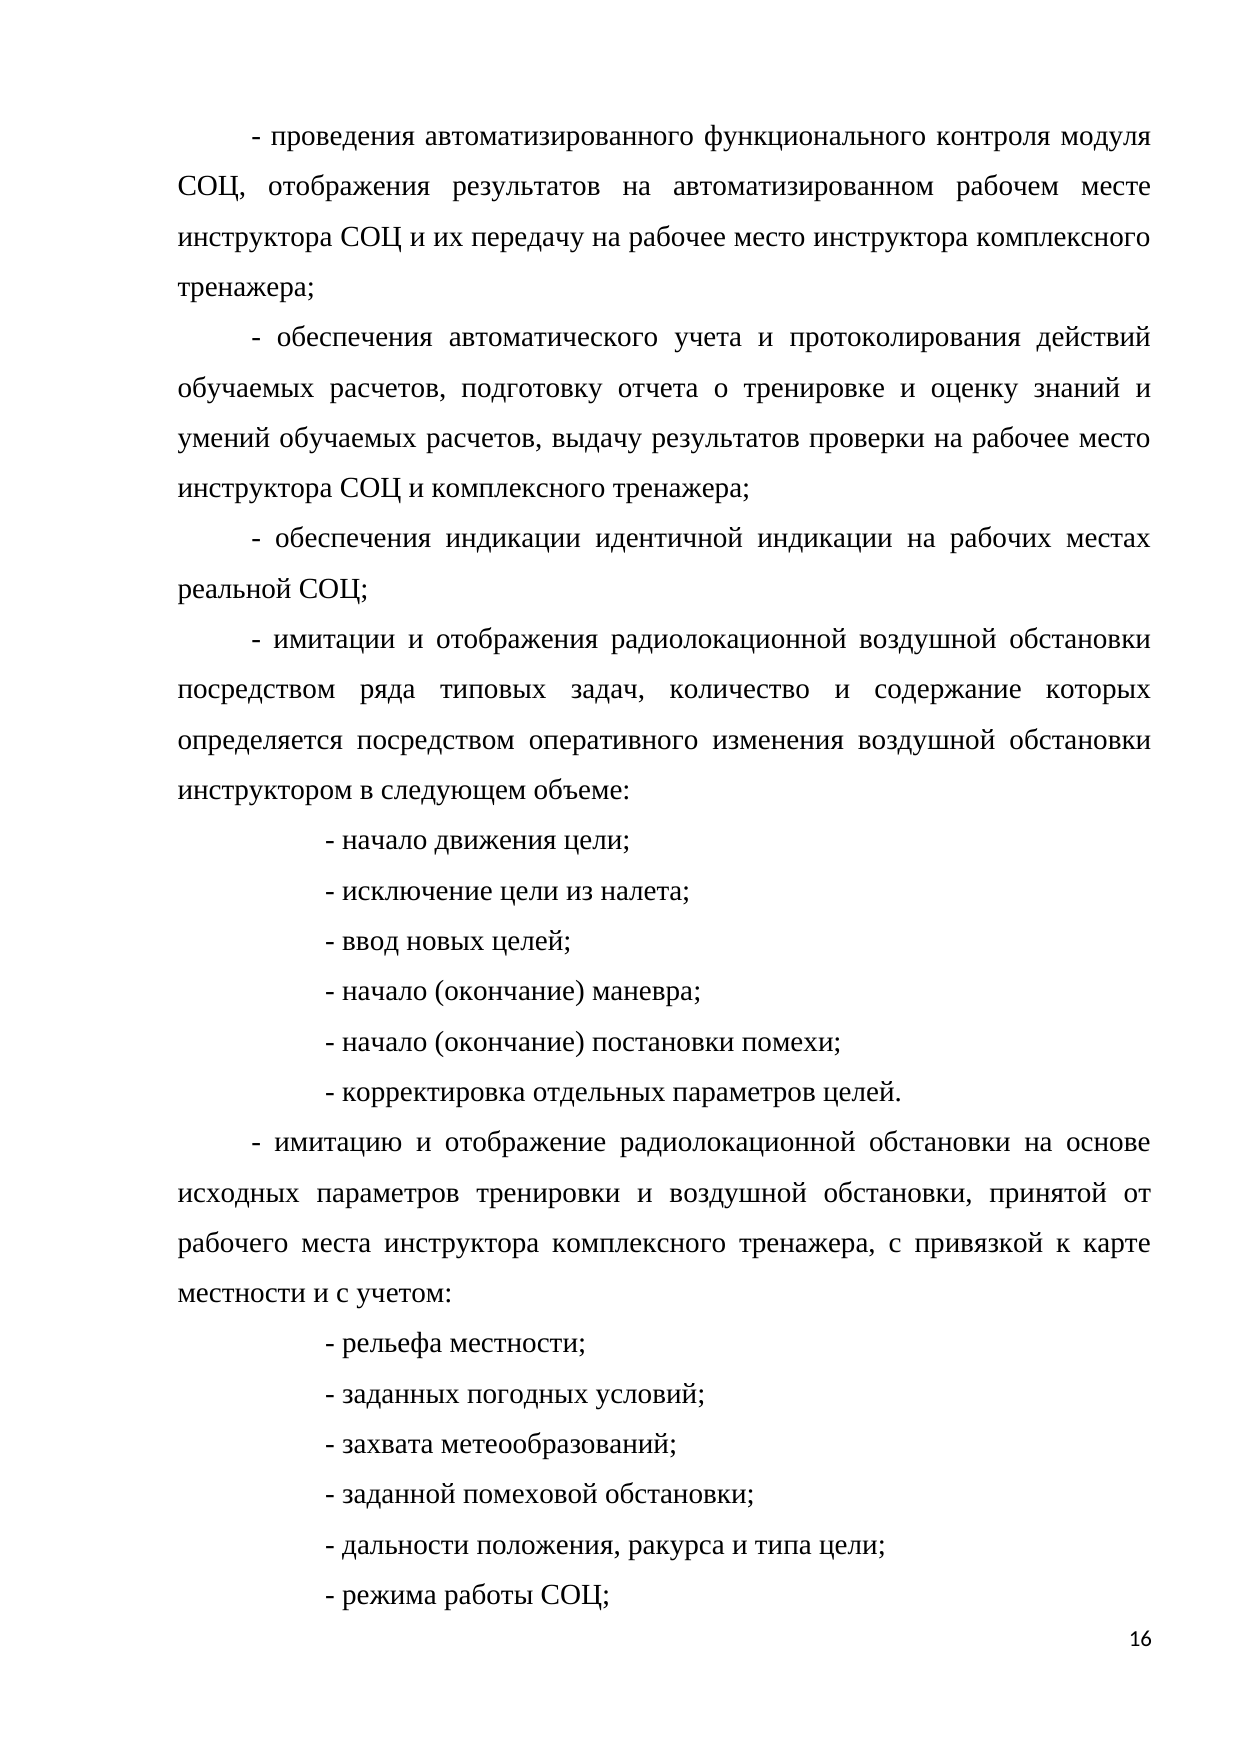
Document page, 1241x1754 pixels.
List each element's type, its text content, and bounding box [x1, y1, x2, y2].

text - заданной помеховой обстановки; [177, 1477, 1152, 1510]
text - обеспечения автоматического учета и протоколирования действий обучаемых расчетов, подготовку отчета о тренировке и оценку знаний и умений обучаемых расчетов, выдачу результатов проверки на рабочее место инструктора СОЦ и комплексного тренажера; [177, 319, 1152, 504]
text - начало (окончание) постановки помехи; [177, 1024, 1152, 1057]
text - заданных погодных условий; [177, 1376, 1152, 1409]
text - исключение цели из налета; [177, 873, 1152, 906]
text - начало движения цели; [177, 822, 1152, 856]
text - дальности положения, ракурса и типа цели; [177, 1527, 1152, 1560]
text - режима работы СОЦ; [177, 1577, 1152, 1611]
text - имитации и отображения радиолокационной воздушной обстановки посредством ряда типовых задач, количество и содержание которых определяется посредством оперативного изменения воздушной обстановки инструктором в следующем объеме: [177, 621, 1152, 806]
text - захвата метеообразований; [177, 1426, 1152, 1460]
text - обеспечения индикации идентичной индикации на рабочих местах реальной СОЦ; [177, 521, 1152, 604]
text - рельефа местности; [177, 1326, 1152, 1359]
text - корректировка отдельных параметров целей. [177, 1074, 1152, 1108]
text - ввод новых целей; [177, 923, 1152, 957]
text - проведения автоматизированного функционального контроля модуля СОЦ, отображения результатов на автоматизированном рабочем месте инструктора СОЦ и их передачу на рабочее место инструктора комплексного тренажера; [177, 118, 1152, 303]
text - начало (окончание) маневра; [177, 973, 1152, 1007]
text - имитацию и отображение радиолокационной обстановки на основе исходных параметров тренировки и воздушной обстановки, принятой от рабочего места инструктора комплексного тренажера, с привязкой к карте местности и с учетом: [177, 1124, 1152, 1309]
